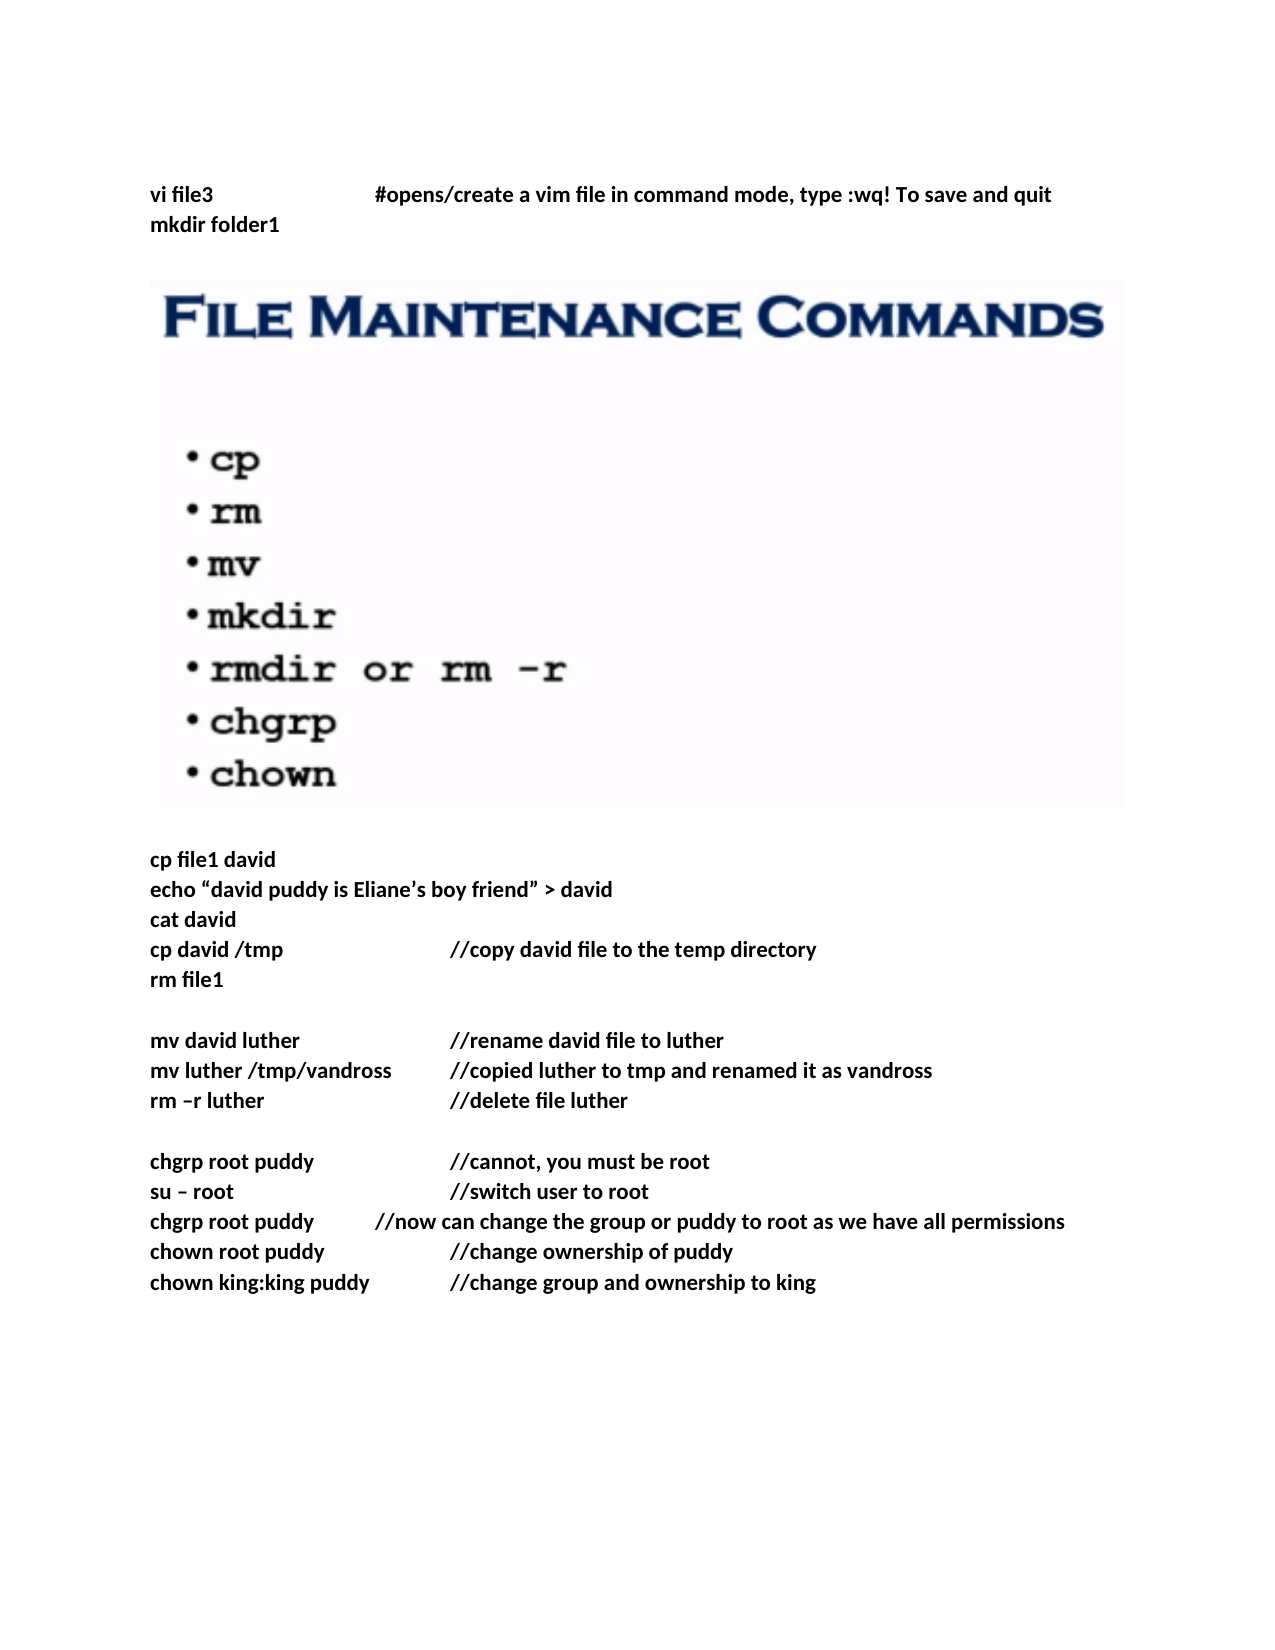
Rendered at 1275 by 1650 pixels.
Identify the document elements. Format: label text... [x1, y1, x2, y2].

text chown king:king puddy //change group and ownership to king [150, 1268, 1125, 1296]
text rm –r luther //delete file luther [150, 1086, 1125, 1114]
text vi file3 #opens/create a vim file in command mode, type :wq! To save and quit [150, 180, 1125, 208]
text mv david luther //rename david file to luther [150, 1026, 1125, 1054]
text mv luther /tmp/vandross //copied luther to tmp and renamed it as vandross [150, 1056, 1125, 1084]
text cp david /tmp //copy david file to the temp directory [150, 935, 1125, 963]
text mkdir folder1 [150, 210, 1125, 238]
text rm file1 [150, 966, 1125, 994]
text su – root //switch user to root [150, 1177, 1125, 1205]
text cp file1 david [150, 845, 1125, 873]
text chgrp root puddy //now can change the group or puddy to root as we have all permissions [150, 1207, 1125, 1235]
text chgrp root puddy //cannot, you must be root [150, 1147, 1125, 1175]
text echo “david puddy is Eliane’s boy friend” > david [150, 875, 1125, 903]
text cat david [150, 905, 1125, 933]
text chown root puddy //change ownership of puddy [150, 1237, 1125, 1266]
picture [150, 281, 1125, 808]
